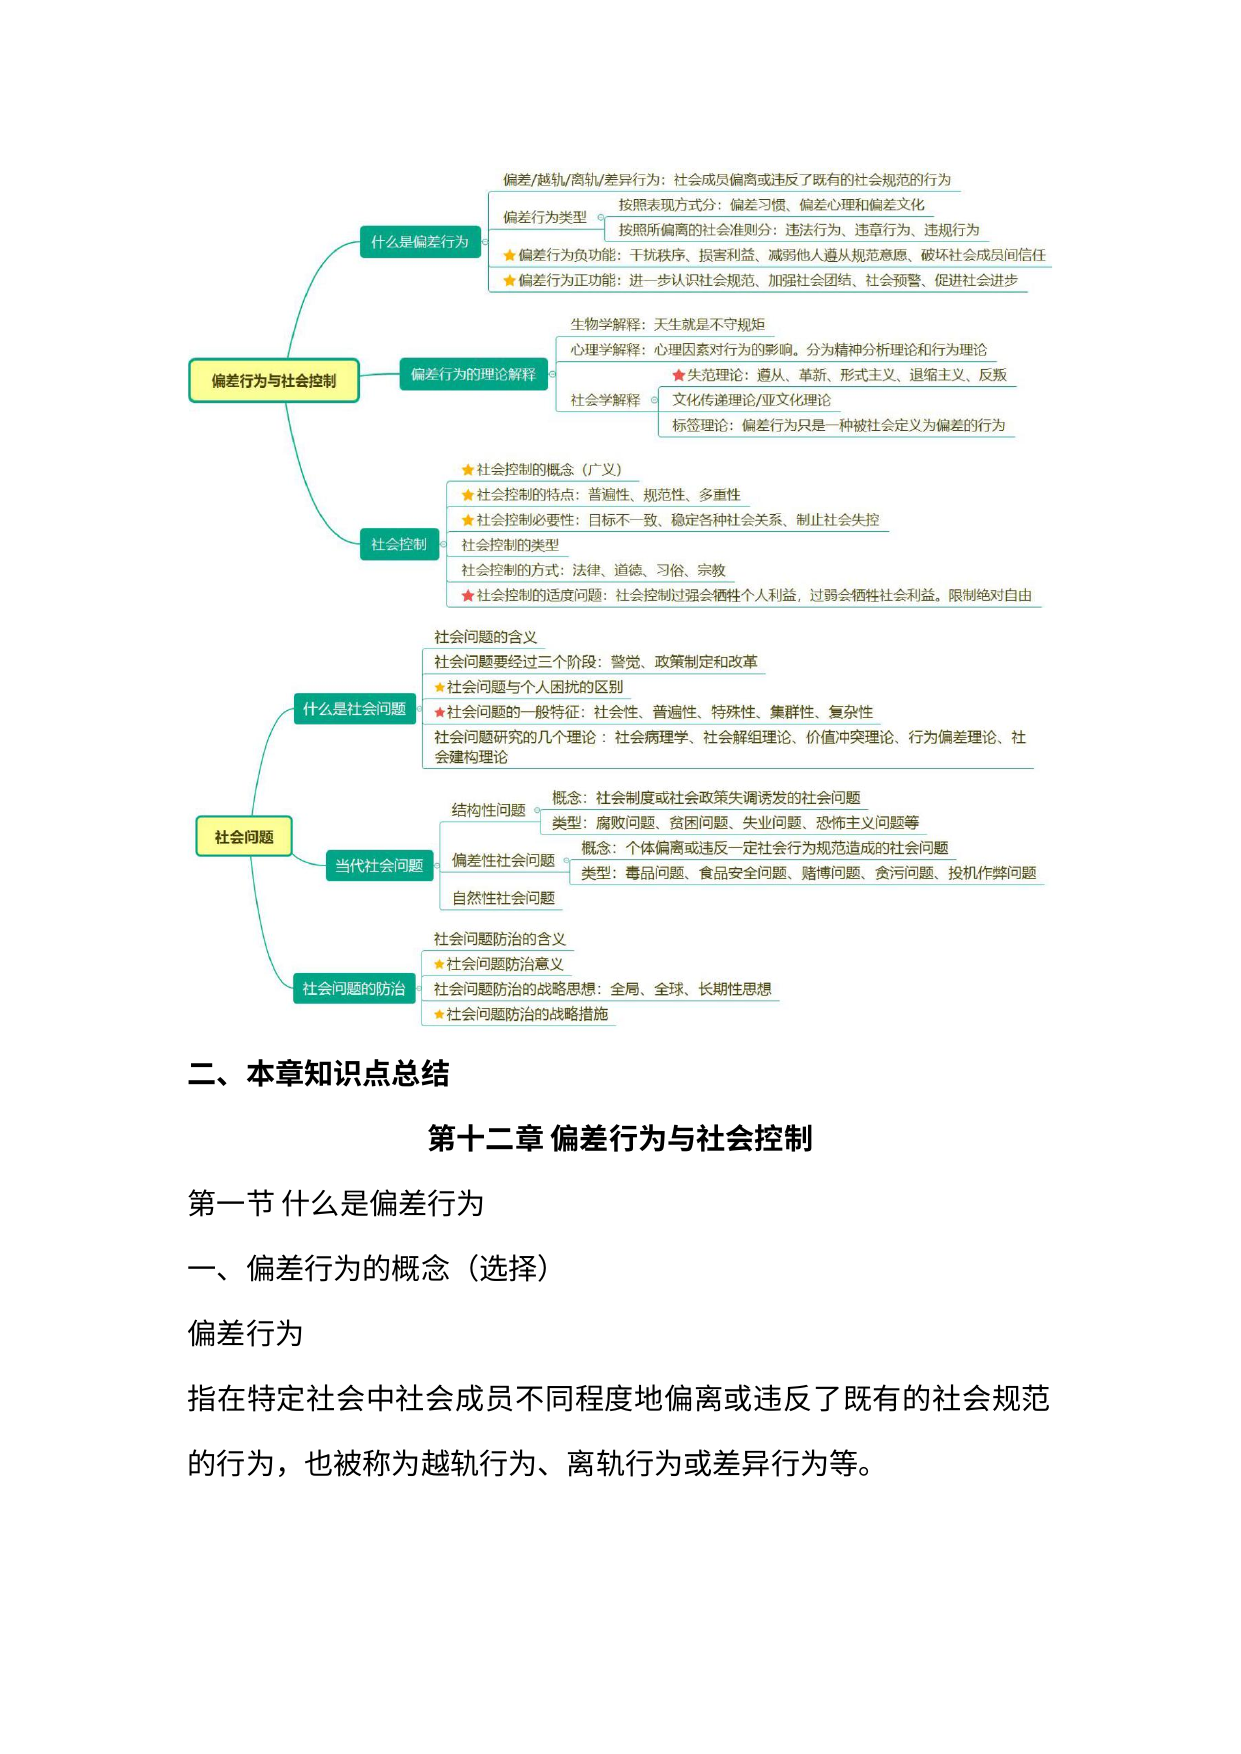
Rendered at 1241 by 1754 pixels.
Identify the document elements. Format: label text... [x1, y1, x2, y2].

text 一、偏差行为的概念（选择） [187, 1234, 1053, 1299]
text 第一节 什么是偏差行为 [187, 1169, 1053, 1234]
text 偏差行为 [187, 1299, 1053, 1364]
picture [187, 162, 1053, 608]
text 指在特定社会中社会成员不同程度地偏离或违反了既有的社会规范的行为，也被称为越轨行为、离轨行为或差异行为等。 [187, 1364, 1053, 1494]
picture [187, 617, 1053, 1034]
list 二、本章知识点总结 [187, 1039, 1053, 1104]
text 第十二章 偏差行为与社会控制 [187, 1104, 1053, 1169]
